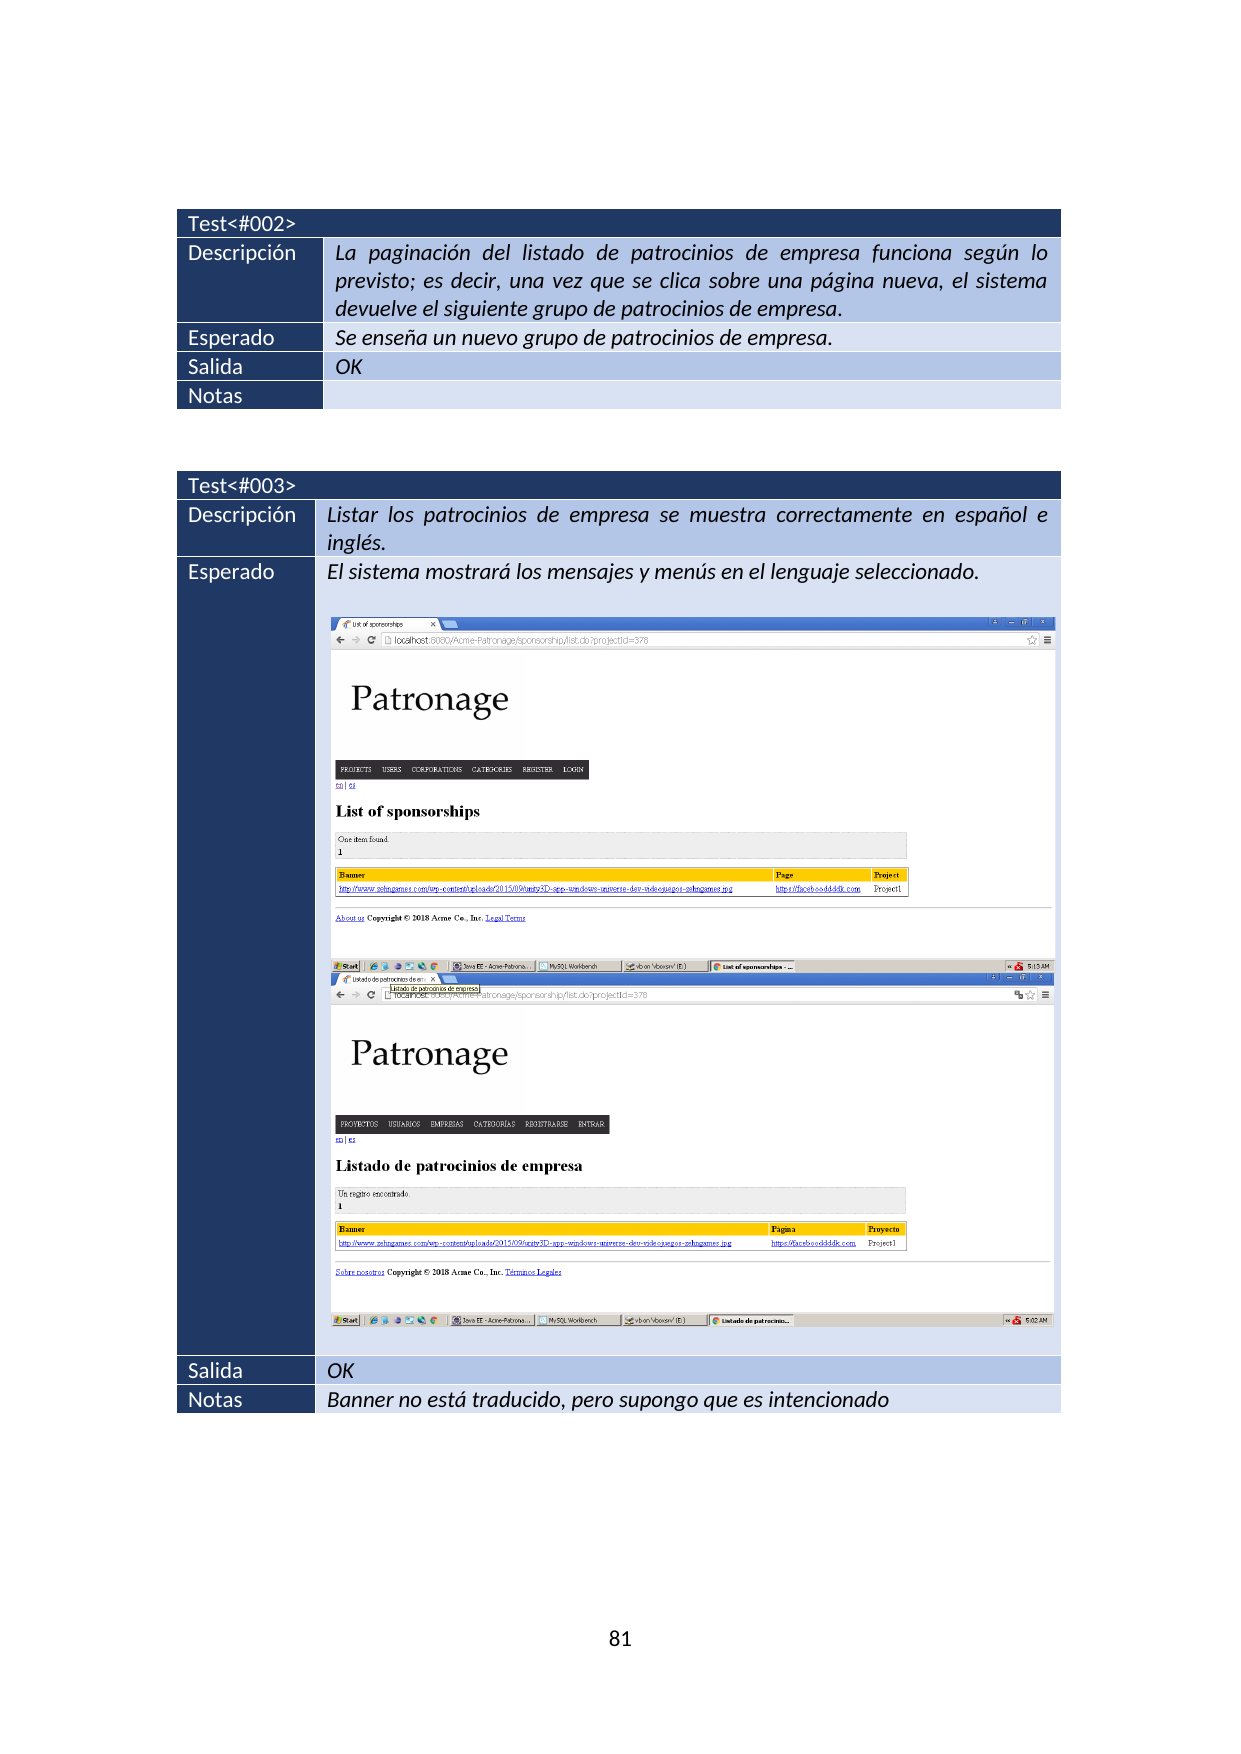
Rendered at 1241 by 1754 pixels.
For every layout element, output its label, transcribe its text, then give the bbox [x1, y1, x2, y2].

table_cell OK [324, 352, 1061, 380]
table_cell Banner no está traducido, pero supongo que es intencionado [316, 1385, 1061, 1413]
table_cell Esperado [177, 323, 323, 351]
table_cell Se enseña un nuevo grupo de patrocinios de empresa. [324, 323, 1061, 351]
picture [331, 617, 1056, 1327]
table_cell Salida [177, 1356, 315, 1384]
table_cell Descripción [177, 500, 315, 556]
table_cell Descripción [177, 238, 323, 322]
table_cell OK [316, 1356, 1061, 1384]
table_cell Listar los patrocinios de empresa se muestra correctamente en español e inglés. [316, 500, 1061, 556]
table_cell Salida [177, 352, 323, 380]
table_cell La paginación del listado de patrocinios de empresa funciona según lo previsto; es decir, una vez que se clica sobre una página nueva, el sistema devuelve el siguiente grupo de patrocinios de empresa. [324, 238, 1061, 322]
table_cell El sistema mostrará los mensajes y menús en el lenguaje seleccionado. [316, 557, 1061, 1355]
table_cell Esperado [177, 557, 315, 1355]
table_header Test<#003> [177, 471, 1061, 499]
table_header Test<#002> [177, 209, 1061, 237]
table_cell [324, 381, 1061, 409]
table_cell Notas [177, 381, 323, 409]
table_cell Notas [177, 1385, 315, 1413]
